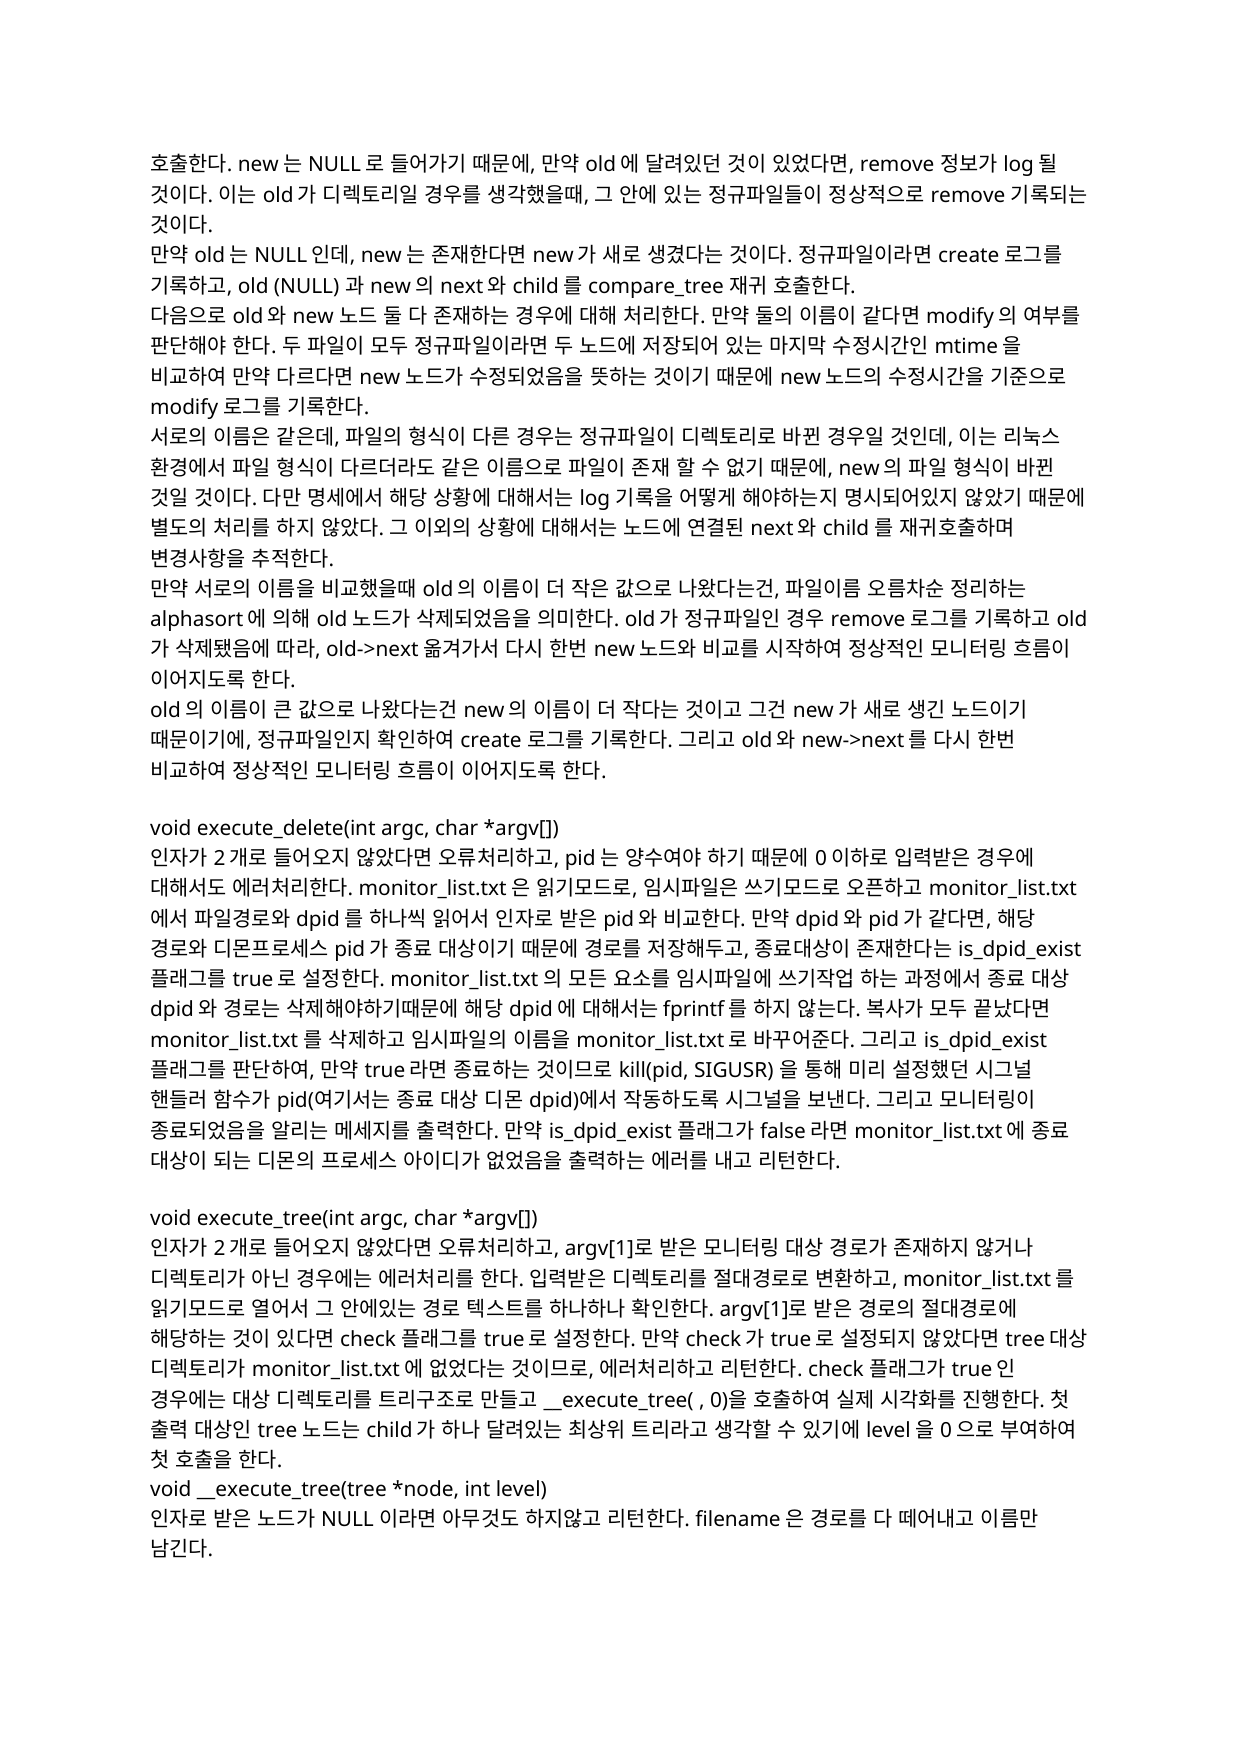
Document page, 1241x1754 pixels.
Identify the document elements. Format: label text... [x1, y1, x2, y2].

text 만약 old는 NULL인데, new는 존재한다면 new가 새로 생겼다는 것이다. 정규파일이라면 create 로그를 기록하고, old (NULL) 과 new의 next와 child를 compare_tree 재귀 호출한다. [150, 239, 1090, 299]
text void execute_delete(int argc, char *argv[]) [150, 813, 1090, 841]
text 인자로 받은 노드가 NULL 이라면 아무것도 하지않고 리턴한다. filename은 경로를 다 떼어내고 이름만 남긴다. [150, 1502, 1090, 1563]
text 만약 서로의 이름을 비교했을때 old의 이름이 더 작은 값으로 나왔다는건, 파일이름 오름차순 정리하는 alphasort에 의해 old 노드가 삭제되었음을 의미한다. old가 정규파일인 경우 remove 로그를 기록하고 old가 삭제됐음에 따라, old->next옮겨가서 다시 한번 new노드와 비교를 시작하여 정상적인 모니터링 흐름이 이어지도록 한다. [150, 572, 1090, 693]
text 인자가 2개로 들어오지 않았다면 오류처리하고, argv[1]로 받은 모니터링 대상 경로가 존재하지 않거나 디렉토리가 아닌 경우에는 에러처리를 한다. 입력받은 디렉토리를 절대경로로 변환하고, monitor_list.txt를 읽기모드로 열어서 그 안에있는 경로 텍스트를 하나하나 확인한다. argv[1]로 받은 경로의 절대경로에 해당하는 것이 있다면 check 플래그를 true로 설정한다. 만약 check가 true로 설정되지 않았다면 tree대상 디렉토리가 monitor_list.txt에 없었다는 것이므로, 에러처리하고 리턴한다. check 플래그가 true인 경우에는 대상 디렉토리를 트리구조로 만들고 __execute_tree( , 0)을 호출하여 실제 시각화를 진행한다. 첫 출력 대상인 tree 노드는 child가 하나 달려있는 최상위 트리라고 생각할 수 있기에 level을 0으로 부여하여 첫 호출을 한다. [150, 1231, 1090, 1474]
text void execute_tree(int argc, char *argv[]) [150, 1203, 1090, 1231]
text 다음으로 old와 new 노드 둘 다 존재하는 경우에 대해 처리한다. 만약 둘의 이름이 같다면 modify의 여부를 판단해야 한다. 두 파일이 모두 정규파일이라면 두 노드에 저장되어 있는 마지막 수정시간인 mtime을 비교하여 만약 다르다면 new 노드가 수정되었음을 뜻하는 것이기 때문에 new노드의 수정시간을 기준으로 modify 로그를 기록한다. [150, 299, 1090, 421]
text 서로의 이름은 같은데, 파일의 형식이 다른 경우는 정규파일이 디렉토리로 바뀐 경우일 것인데, 이는 리눅스 환경에서 파일 형식이 다르더라도 같은 이름으로 파일이 존재 할 수 없기 때문에, new의 파일 형식이 바뀐 것일 것이다. 다만 명세에서 해당 상황에 대해서는 log 기록을 어떻게 해야하는지 명시되어있지 않았기 때문에 별도의 처리를 하지 않았다. 그 이외의 상황에 대해서는 노드에 연결된 next와 child 를 재귀호출하며 변경사항을 추적한다. [150, 421, 1090, 572]
text 인자가 2개로 들어오지 않았다면 오류처리하고, pid는 양수여야 하기 때문에 0이하로 입력받은 경우에 대해서도 에러처리한다. monitor_list.txt은 읽기모드로, 임시파일은 쓰기모드로 오픈하고 monitor_list.txt에서 파일경로와 dpid를 하나씩 읽어서 인자로 받은 pid와 비교한다. 만약 dpid와 pid가 같다면, 해당 경로와 디몬프로세스 pid가 종료 대상이기 때문에 경로를 저장해두고, 종료대상이 존재한다는 is_dpid_exist 플래그를 true로 설정한다. monitor_list.txt 의 모든 요소를 임시파일에 쓰기작업 하는 과정에서 종료 대상 dpid와 경로는 삭제해야하기때문에 해당 dpid에 대해서는fprintf를 하지 않는다. 복사가 모두 끝났다면 monitor_list.txt 를 삭제하고 임시파일의 이름을 monitor_list.txt로 바꾸어준다. 그리고 is_dpid_exist 플래그를 판단하여, 만약 true라면 종료하는 것이므로 kill(pid, SIGUSR) 을 통해 미리 설정했던 시그널 핸들러 함수가 pid(여기서는 종료 대상 디몬 dpid)에서 작동하도록 시그널을 보낸다. 그리고 모니터링이 종료되었음을 알리는 메세지를 출력한다. 만약 is_dpid_exist 플래그가 false라면 monitor_list.txt에 종료 대상이 되는 디몬의 프로세스 아이디가 없었음을 출력하는 에러를 내고 리턴한다. [150, 841, 1090, 1174]
text 호출한다. new는 NULL로 들어가기 때문에, 만약 old에 달려있던 것이 있었다면, remove 정보가 log될 것이다. 이는 old가 디렉토리일 경우를 생각했을때, 그 안에 있는 정규파일들이 정상적으로 remove 기록되는 것이다. [150, 148, 1090, 239]
text void __execute_tree(tree *node, int level) [150, 1474, 1090, 1502]
text old의 이름이 큰 값으로 나왔다는건 new의 이름이 더 작다는 것이고 그건 new가 새로 생긴 노드이기 때문이기에, 정규파일인지 확인하여 create 로그를 기록한다. 그리고 old와 new->next를 다시 한번 비교하여 정상적인 모니터링 흐름이 이어지도록 한다. [150, 693, 1090, 784]
